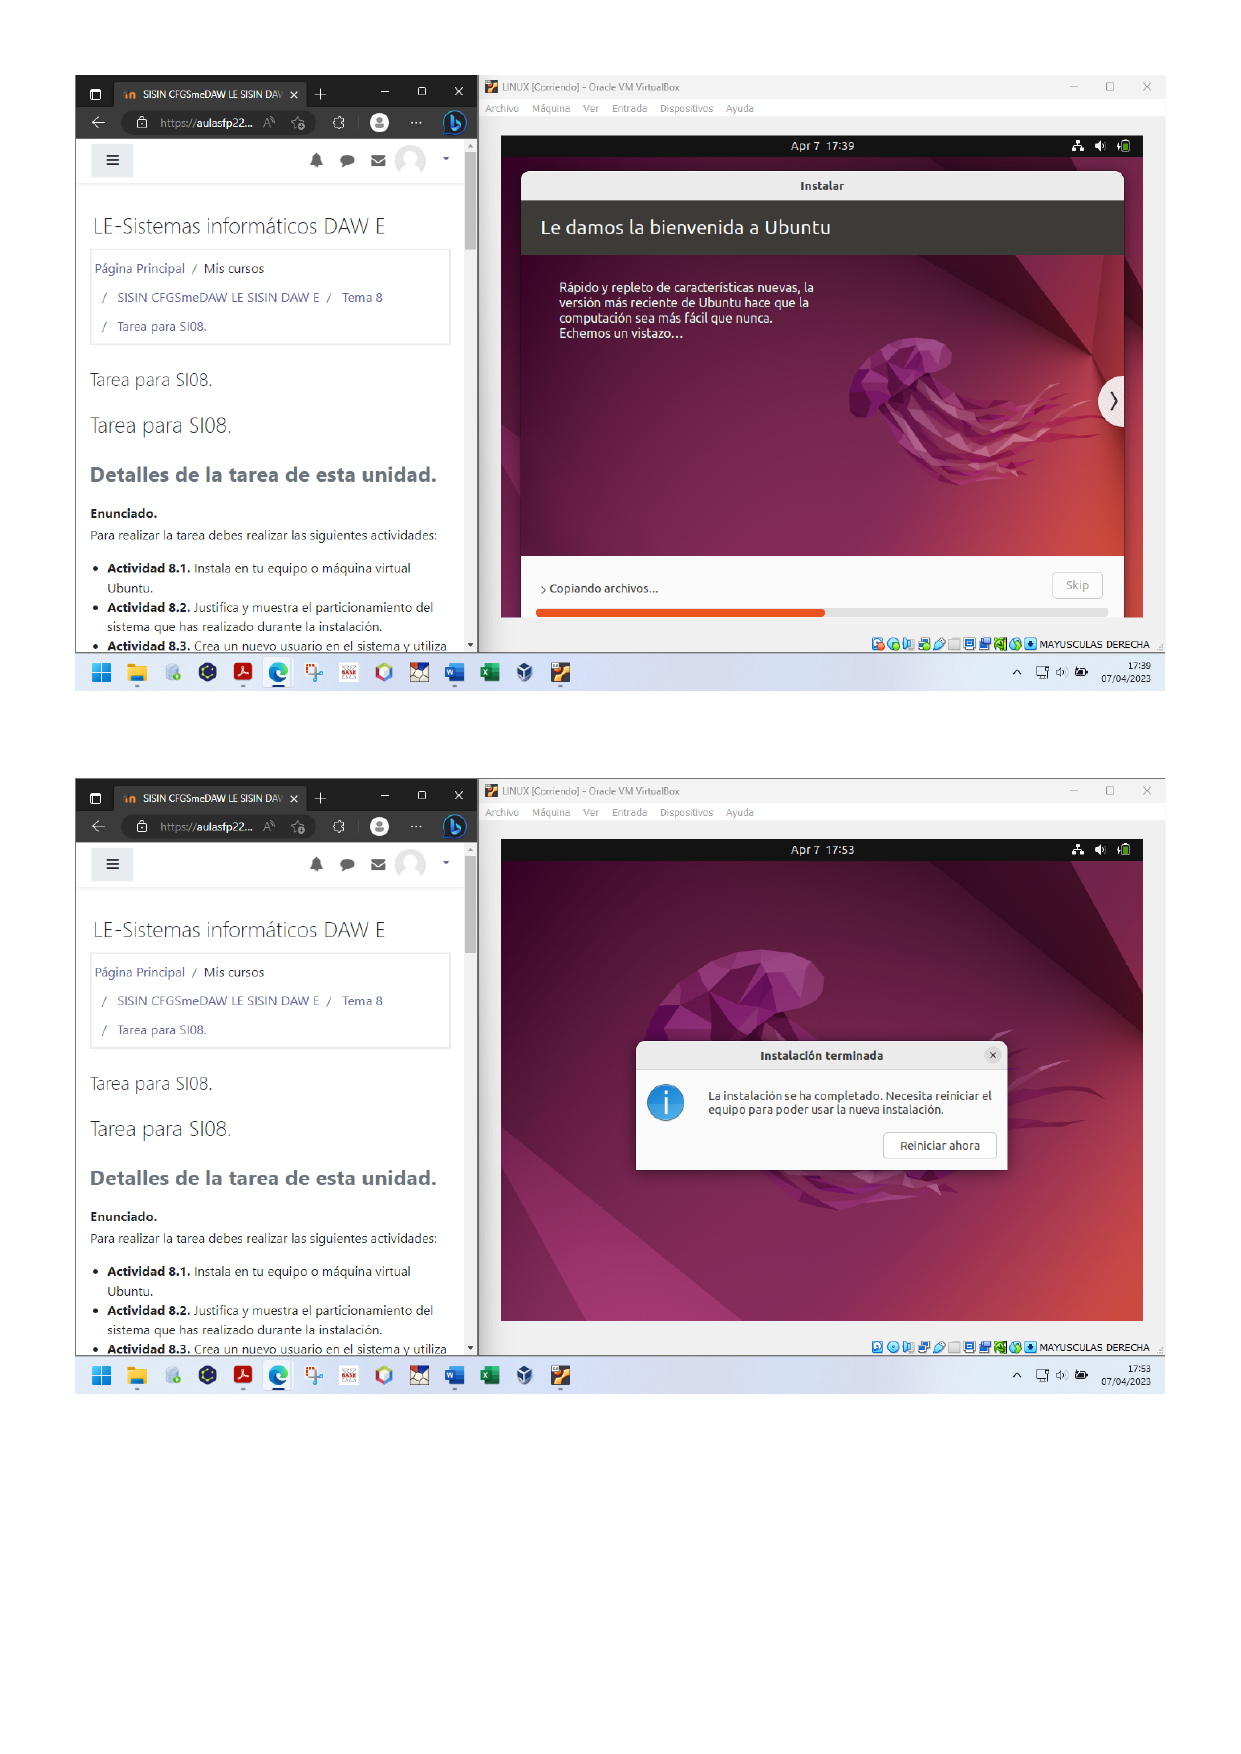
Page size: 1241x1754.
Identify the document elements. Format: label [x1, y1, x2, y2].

picture [75, 778, 1166, 1394]
picture [75, 75, 1166, 691]
